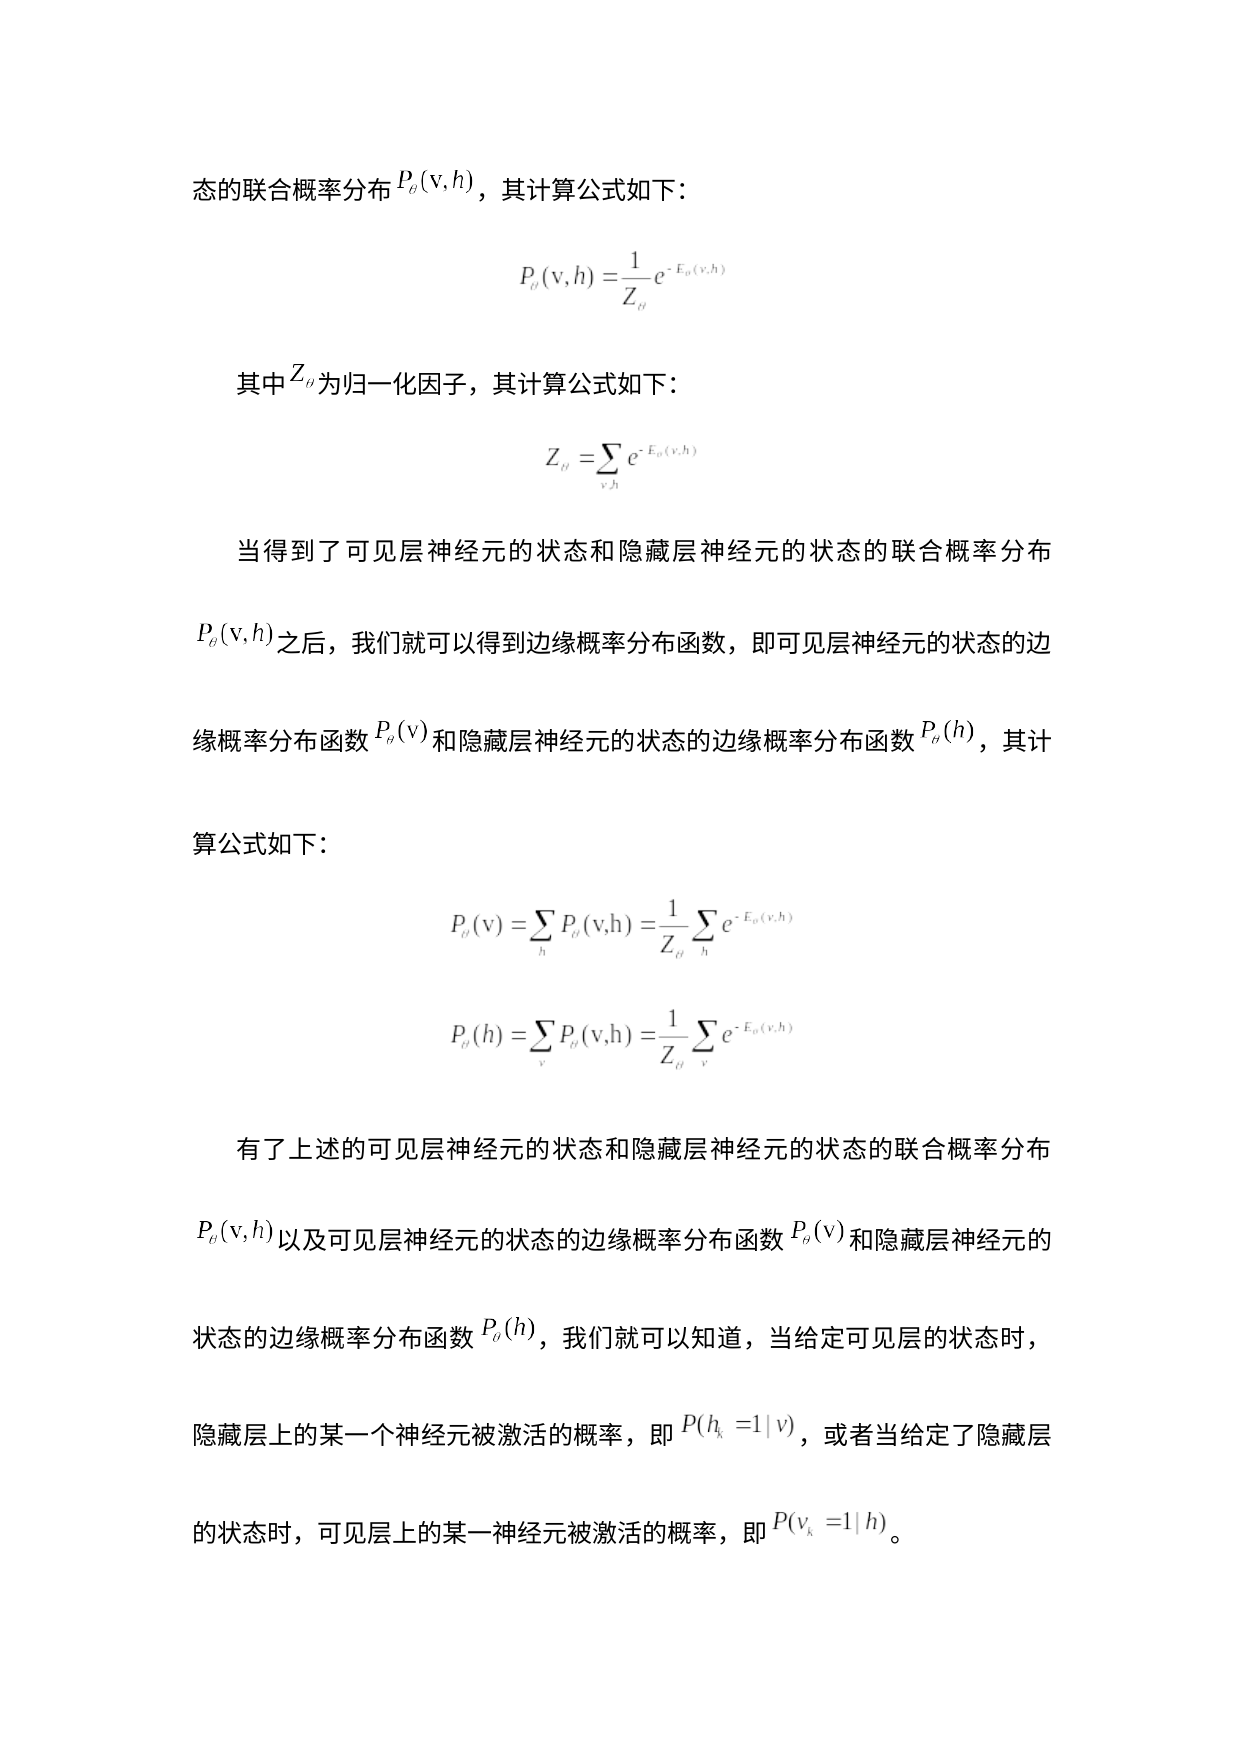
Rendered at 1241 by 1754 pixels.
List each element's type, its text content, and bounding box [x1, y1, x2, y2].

text 其中为归一化因子，其计算公式如下： [192, 356, 1053, 421]
text 有了上述的可见层神经元的状态和隐藏层神经元的状态的联合概率分布以及可见层神经元的状态的边缘概率分布函数和隐藏层神经元的状态的边缘概率分布函数，我们就可以知道，当给定可见层的状态时，隐藏层上的某一个神经元被激活的概率，即，或者当给定了隐藏层的状态时，可见层上的某一神经元被激活的概率，即。 [192, 1115, 1053, 1570]
text 当得到了可见层神经元的状态和隐藏层神经元的状态的联合概率分布之后，我们就可以得到边缘概率分布函数，即可见层神经元的状态的边缘概率分布函数和隐藏层神经元的状态的边缘概率分布函数，其计算公式如下： [192, 517, 1053, 875]
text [192, 162, 1053, 227]
